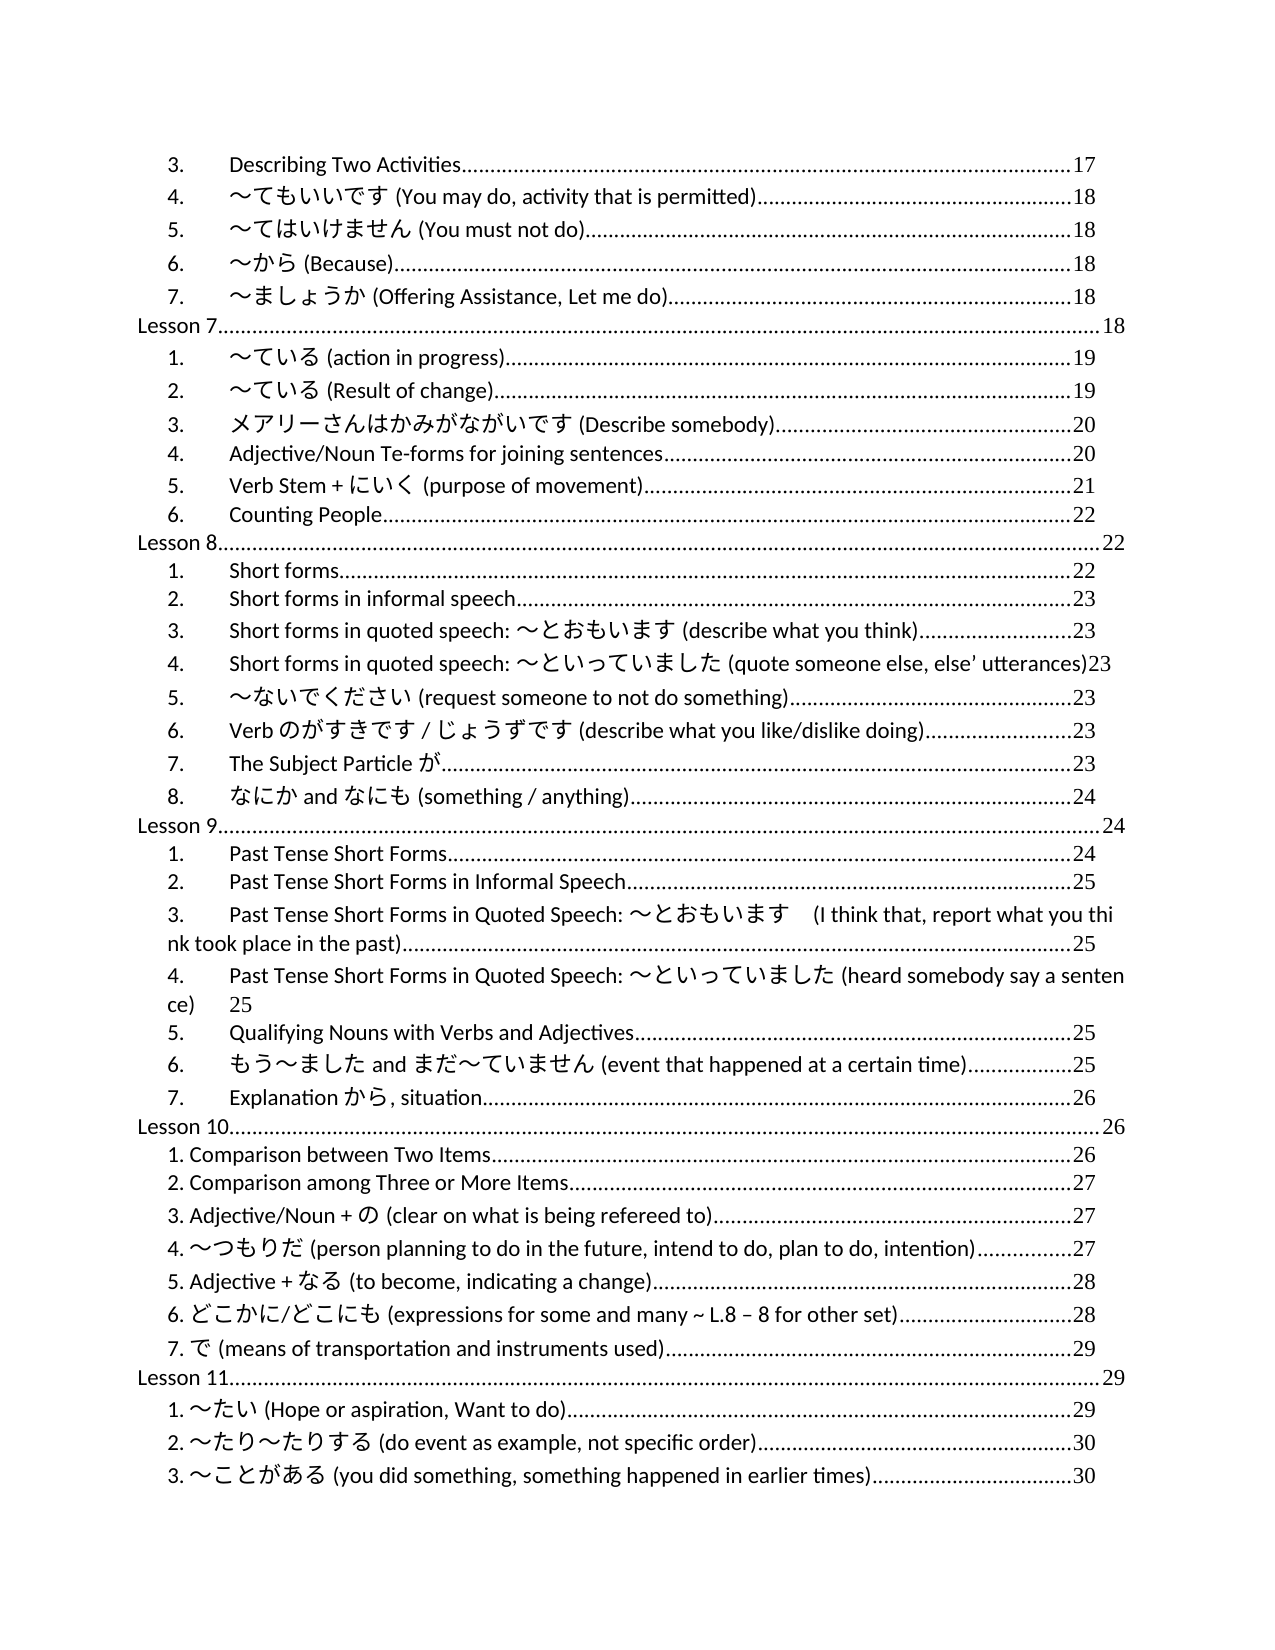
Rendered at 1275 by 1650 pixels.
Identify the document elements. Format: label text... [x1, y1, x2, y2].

text 2. ～ている (Result of change) 19 [167, 372, 1125, 405]
text 6. もう～ました and まだ～ていません (event that happened at a certain time) 25 [167, 1046, 1125, 1079]
text 2. Past Tense Short Forms in Informal Speech 25 [167, 867, 1125, 895]
text 2. Short forms in informal speech 23 [167, 584, 1125, 612]
text 1. Short forms 22 [167, 556, 1125, 584]
text 5. ～ないでください (request someone to not do something) 23 [167, 678, 1125, 712]
text 5. Qualifying Nouns with Verbs and Adjectives 25 [167, 1018, 1125, 1046]
text 7. Explanation から, situation 26 [167, 1079, 1125, 1112]
text 1. Past Tense Short Forms 24 [167, 839, 1125, 867]
text 3. ～ことがある (you did something, something happened in earlier times) 30 [167, 1457, 1125, 1490]
text 4. ～つもりだ (person planning to do in the future, intend to do, plan to do, intention) 27 [167, 1230, 1125, 1263]
text Lesson 8 22 [137, 528, 1125, 556]
text 4. Adjective/Noun Te-forms for joining sentences 20 [167, 439, 1125, 467]
text Lesson 10 26 [137, 1112, 1125, 1140]
text Lesson 9 24 [137, 811, 1125, 839]
text 4. Past Tense Short Forms in Quoted Speech: ～といっていました (heard somebody say a sentence) 25 [167, 957, 1125, 1018]
text 5. Adjective + なる (to become, indicating a change) 28 [167, 1263, 1125, 1296]
text 4. Short forms in quoted speech: ～といっていました (quote someone else, else’ utterances) 23 [167, 645, 1125, 678]
text 7. で (means of transportation and instruments used) 29 [167, 1329, 1125, 1363]
text 6. Verb のがすきです / じょうずです (describe what you like/dislike doing) 23 [167, 712, 1125, 745]
text 2. ～たり～たりする (do event as example, not specific order) 30 [167, 1424, 1125, 1457]
text 3. メアリーさんはかみがながいです (Describe somebody) 20 [167, 405, 1125, 439]
text 3. Past Tense Short Forms in Quoted Speech: ～とおもいます (I think that, report what you think took place in the past) 25 [167, 895, 1125, 957]
text 4. ～てもいいです (You may do, activity that is permitted) 18 [167, 178, 1125, 211]
text 7. The Subject Particle が 23 [167, 745, 1125, 778]
text 2. Comparison among Three or More Items 27 [167, 1168, 1125, 1196]
text 5. Verb Stem + にいく (purpose of movement) 21 [167, 467, 1125, 500]
text 6. ～から (Because) 18 [167, 244, 1125, 278]
text 1. Comparison between Two Items 26 [167, 1140, 1125, 1168]
text Lesson 7 18 [137, 311, 1125, 339]
text 8. なにか and なにも (something / anything) 24 [167, 778, 1125, 811]
text 3. Short forms in quoted speech: ～とおもいます (describe what you think) 23 [167, 612, 1125, 645]
text 6. Counting People 22 [167, 500, 1125, 528]
text 3. Describing Two Activities 17 [167, 150, 1125, 178]
text 1. ～たい (Hope or aspiration, Want to do) 29 [167, 1391, 1125, 1424]
text Lesson 11 29 [137, 1363, 1125, 1391]
text 7. ～ましょうか (Offering Assistance, Let me do) 18 [167, 278, 1125, 311]
text 6. どこかに/どこにも (expressions for some and many ~ L.8 – 8 for other set) 28 [167, 1296, 1125, 1329]
text 3. Adjective/Noun + の (clear on what is being refereed to) 27 [167, 1196, 1125, 1230]
text 5. ～てはいけません (You must not do) 18 [167, 211, 1125, 244]
text 1. ～ている (action in progress) 19 [167, 339, 1125, 372]
